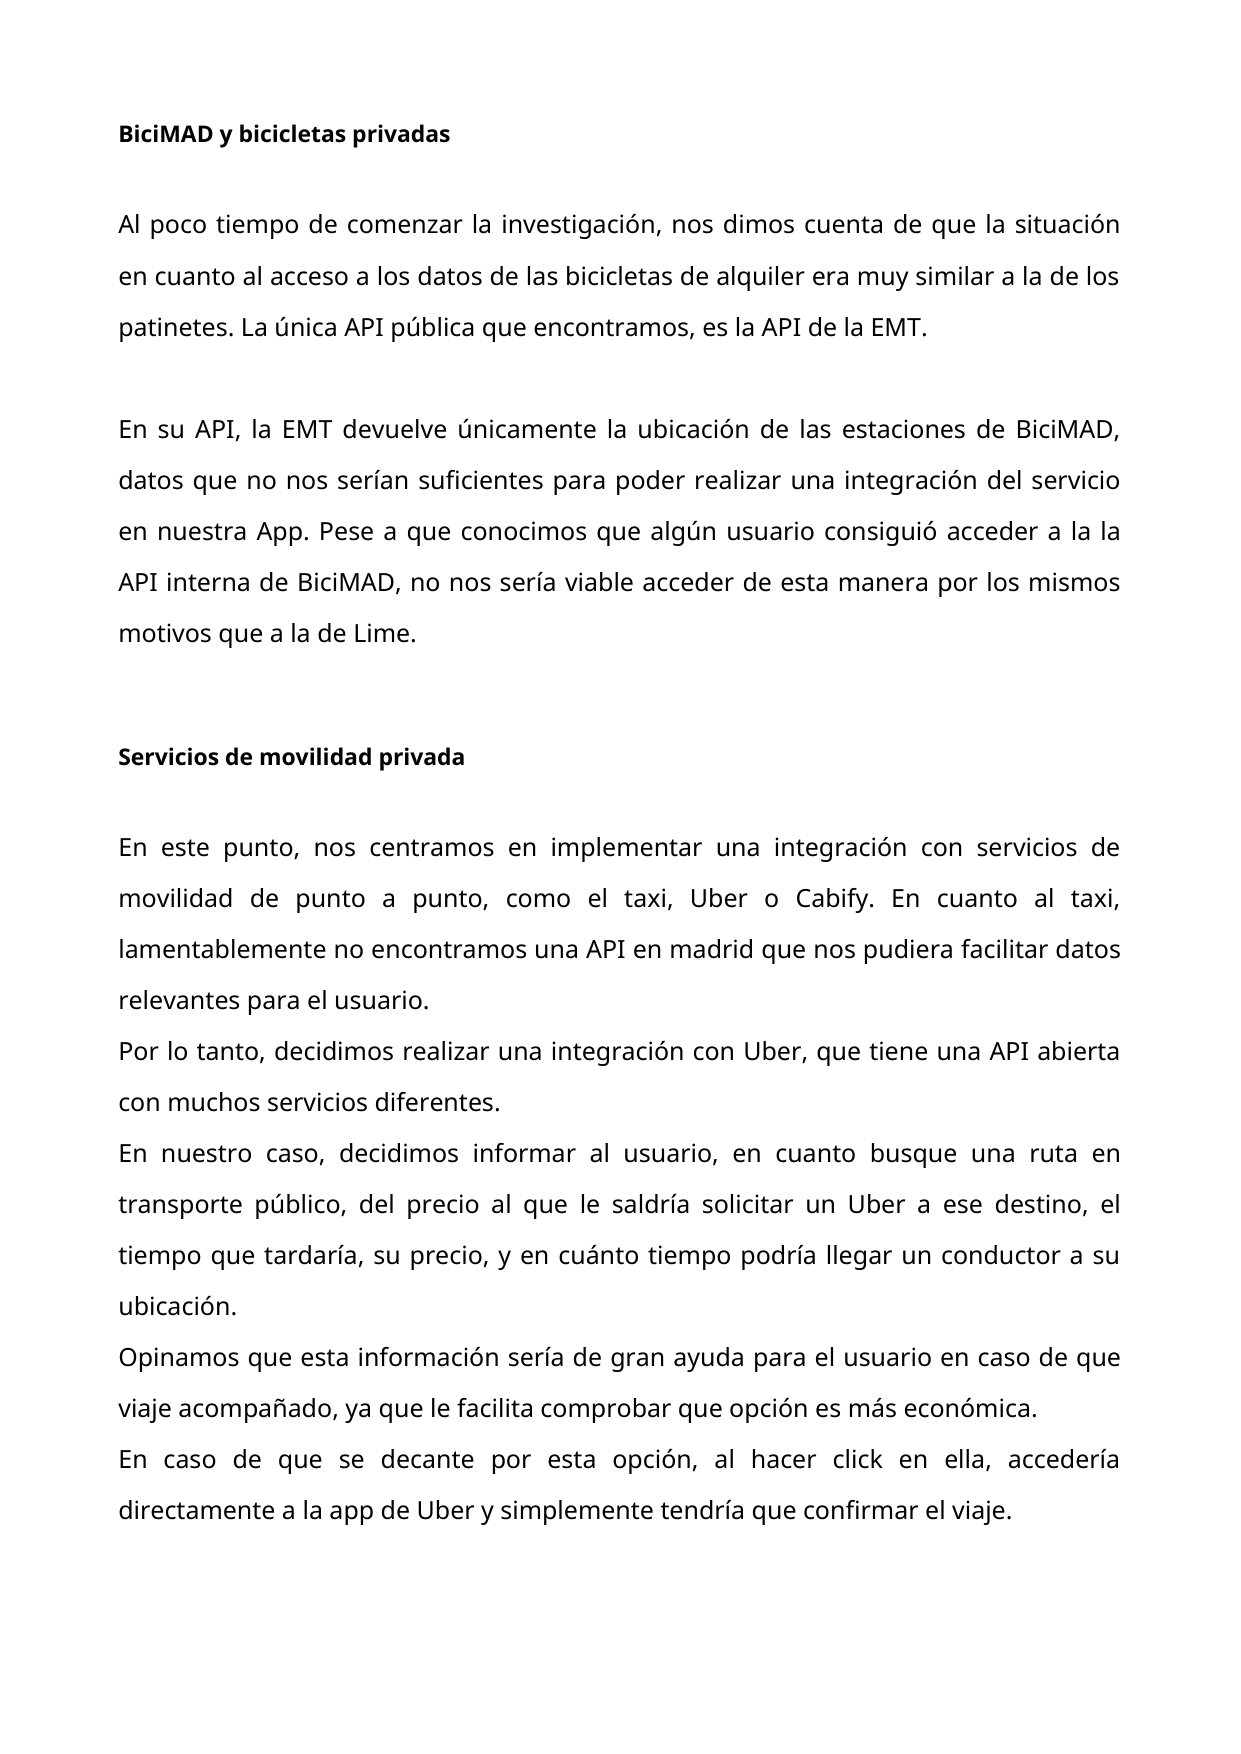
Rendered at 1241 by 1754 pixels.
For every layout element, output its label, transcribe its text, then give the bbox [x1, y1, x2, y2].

text Opinamos que esta información sería de gran ayuda para el usuario en caso de que viaje acompañado, ya que le facilita comprobar que opción es más económica. [118, 1340, 1122, 1425]
text En nuestro caso, decidimos informar al usuario, en cuanto busque una ruta en transporte público, del precio al que le saldría solicitar un Uber a ese destino, el tiempo que tardaría, su precio, y en cuánto tiempo podría llegar un conductor a su ubicación. [118, 1136, 1122, 1323]
subtitle BiciMAD y bicicletas privadas [118, 118, 1122, 149]
text En caso de que se decante por esta opción, al hacer click en ella, accedería directamente a la app de Uber y simplemente tendría que confirmar el viaje. [118, 1442, 1122, 1527]
text Por lo tanto, decidimos realizar una integración con Uber, que tiene una API abierta con muchos servicios diferentes. [118, 1033, 1122, 1119]
text En este punto, nos centramos en implementar una integración con servicios de movilidad de punto a punto, como el taxi, Uber o Cabify. En cuanto al taxi, lamentablemente no encontramos una API en madrid que nos pudiera facilitar datos relevantes para el usuario. [118, 829, 1122, 1017]
text En su API, la EMT devuelve únicamente la ubicación de las estaciones de BiciMAD, datos que no nos serían suficientes para poder realizar una integración del servicio en nuestra App. Pese a que conocimos que algún usuario consiguió acceder a la la API interna de BiciMAD, no nos sería viable acceder de esta manera por los mismos motivos que a la de Lime. [118, 411, 1122, 649]
subtitle Servicios de movilidad privada [118, 740, 1122, 772]
text Al poco tiempo de comenzar la investigación, nos dimos cuenta de que la situación en cuanto al acceso a los datos de las bicicletas de alquiler era muy similar a la de los patinetes. La única API pública que encontramos, es la API de la EMT. [118, 207, 1122, 343]
